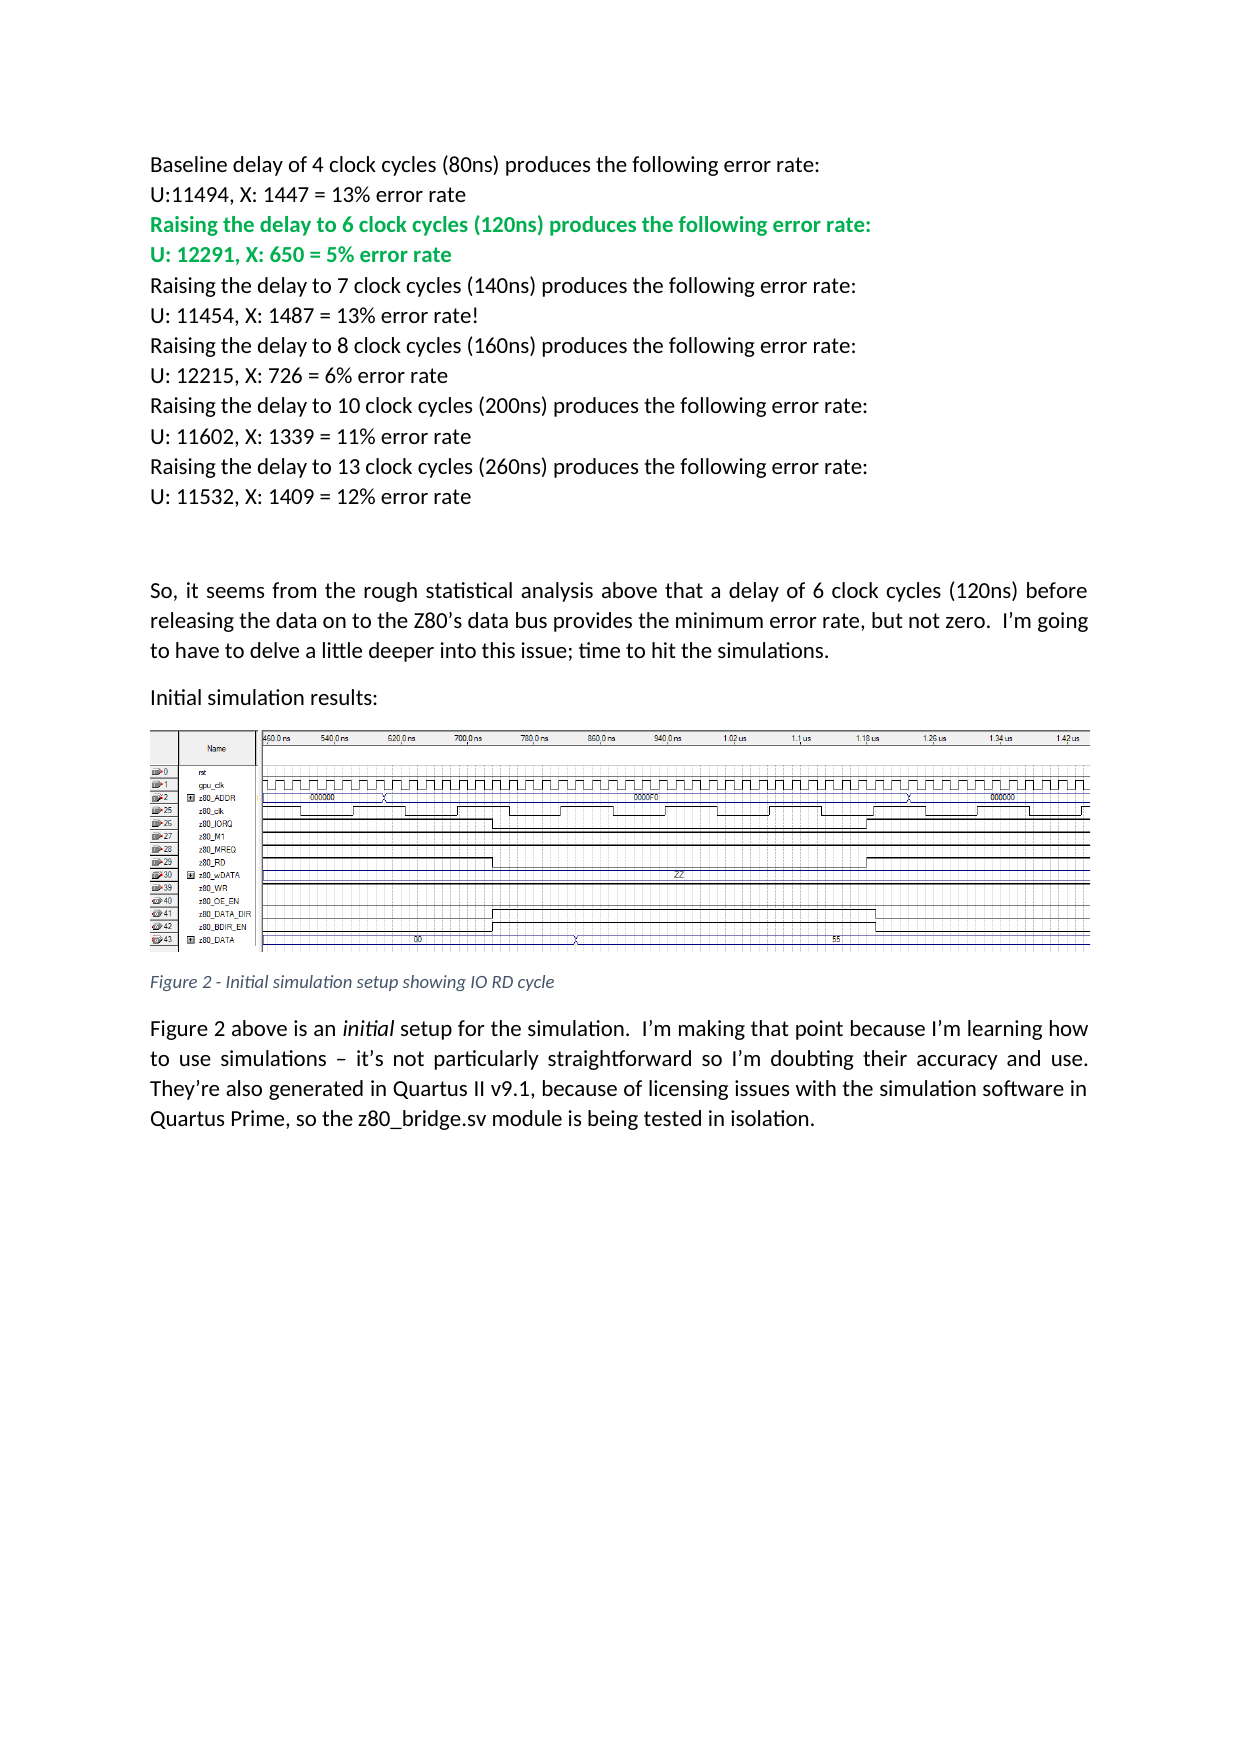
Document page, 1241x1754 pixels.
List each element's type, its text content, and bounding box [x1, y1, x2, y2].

text Figure 2 above is an initial setup for the simulation. I’m making that point because I’m learning how to use simulations – it’s not particularly straightforward so I’m doubting their accuracy and use. They’re also generated in Quartus II v9.1, because of licensing issues with the simulation software in Quartus Prime, so the z80_bridge.sv module is being tested in isolation. [150, 1014, 1090, 1133]
text U: 12291, X: 650 = 5% error rate [150, 241, 1090, 269]
picture [150, 730, 1091, 952]
text U: 11532, X: 1409 = 12% error rate [150, 482, 1090, 510]
text U: 12215, X: 726 = 6% error rate [150, 361, 1090, 389]
text Raising the delay to 13 clock cycles (260ns) produces the following error rate: [150, 452, 1090, 480]
text U: 11454, X: 1487 = 13% error rate! [150, 301, 1090, 329]
text U:11494, X: 1447 = 13% error rate [150, 180, 1090, 208]
text Initial simulation results: [150, 683, 1090, 711]
text Raising the delay to 10 clock cycles (200ns) produces the following error rate: [150, 392, 1090, 420]
text Raising the delay to 7 clock cycles (140ns) produces the following error rate: [150, 271, 1090, 299]
text So, it seems from the rough statistical analysis above that a delay of 6 clock cycles (120ns) before releasing the data on to the Z80’s data bus provides the minimum error rate, but not zero. I’m going to have to delve a little deeper into this issue; time to hit the simulations. [150, 576, 1090, 664]
text Raising the delay to 6 clock cycles (120ns) produces the following error rate: [150, 210, 1090, 238]
text U: 11602, X: 1339 = 11% error rate [150, 422, 1090, 450]
text Raising the delay to 8 clock cycles (160ns) produces the following error rate: [150, 331, 1090, 359]
text Baseline delay of 4 clock cycles (80ns) produces the following error rate: [150, 150, 1090, 178]
